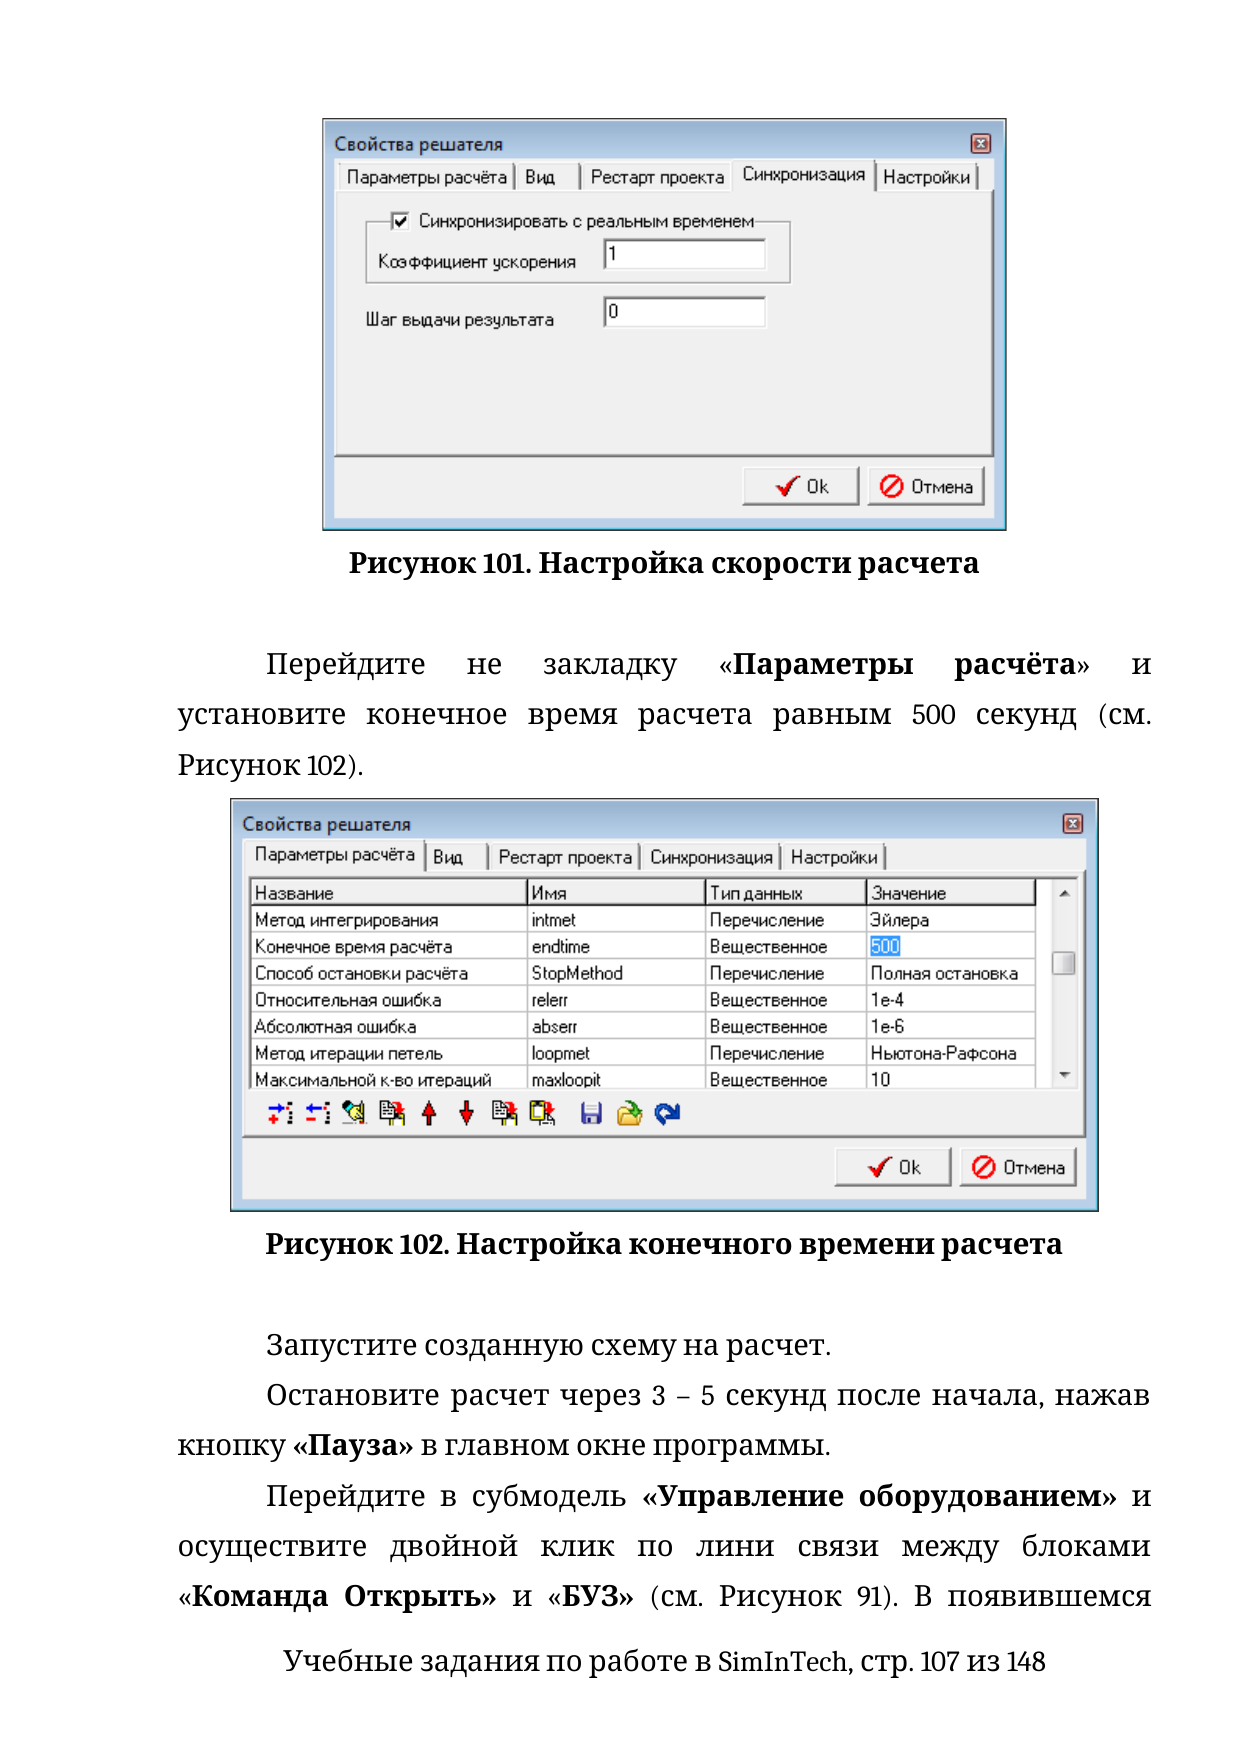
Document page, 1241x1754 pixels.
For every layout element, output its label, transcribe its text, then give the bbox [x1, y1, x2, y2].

text Запустите созданную схему на расчет. [177, 1329, 1152, 1362]
picture [322, 118, 1007, 531]
picture [230, 798, 1099, 1212]
text Остановите расчет через 3 – 5 секунд после начала, нажав кнопку «Пауза» в главном окне программы. [177, 1379, 1152, 1463]
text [177, 1480, 1152, 1614]
